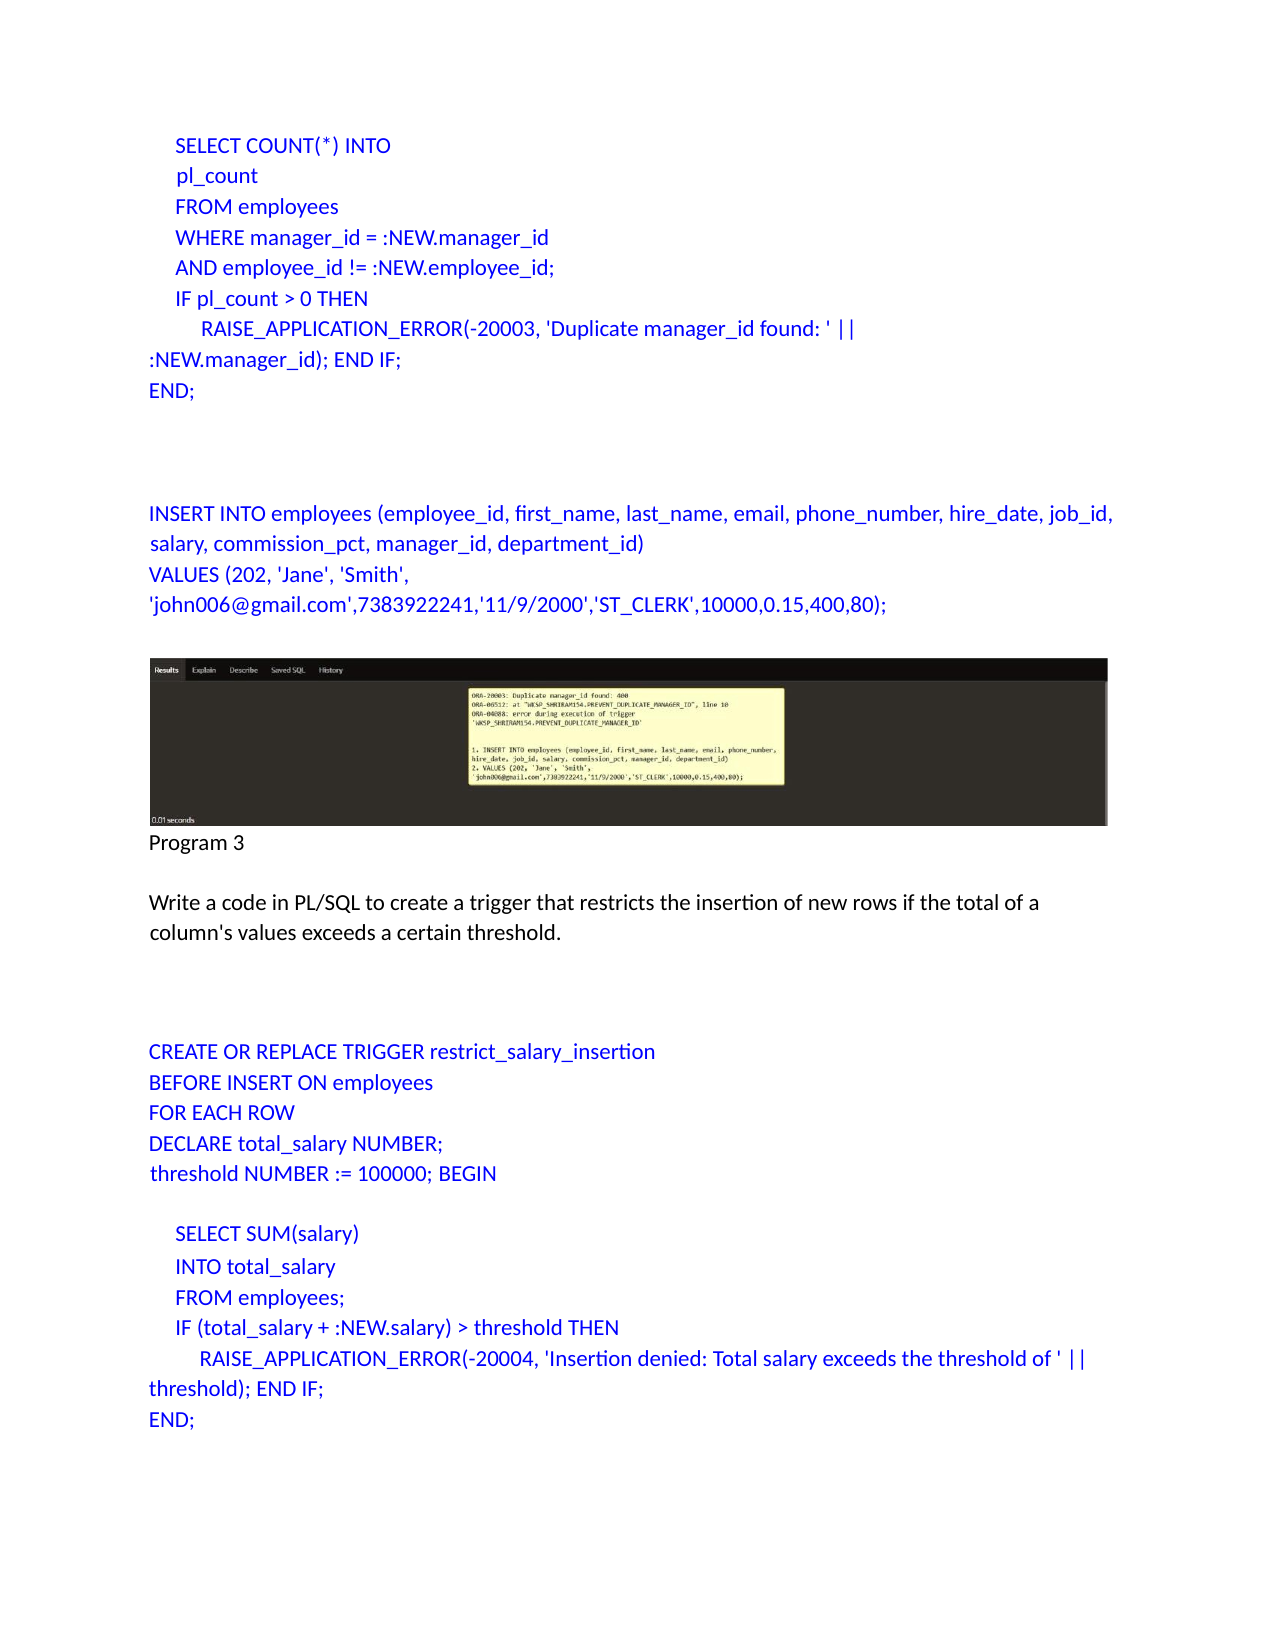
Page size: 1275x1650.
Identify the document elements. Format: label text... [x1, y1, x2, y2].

text CREATE OR REPLACE TRIGGER restrict_salary_insertion [149, 1037, 1148, 1065]
text DECLARE total_salary NUMBER; threshold NUMBER := 100000; BEGIN [149, 1129, 514, 1187]
picture [150, 658, 1108, 826]
text SELECT SUM(salary) [175, 1219, 1148, 1247]
text VALUES (202, 'Jane', 'Smith', [149, 560, 1148, 588]
text FROM employees; [175, 1283, 1148, 1311]
text END; [149, 1405, 1148, 1433]
text Write a code in PL/SQL to create a trigger that restricts the insertion of new rows if the total of a column's values exceeds a certain threshold. [148, 888, 1123, 946]
text FOR EACH ROW [149, 1098, 1148, 1126]
text :NEW.manager_id); END IF; [149, 345, 426, 373]
text AND employee_id != :NEW.employee_id; [175, 253, 1148, 281]
text IF pl_count > 0 THEN [175, 284, 1148, 312]
text INSERT INTO employees (employee_id, first_name, last_name, email, phone_number, hire_date, job_id, salary, commission_pct, manager_id, department_id) [149, 499, 1148, 557]
text BEFORE INSERT ON employees [149, 1068, 1148, 1096]
text WHERE manager_id = :NEW.manager_id [175, 223, 1148, 251]
text RAISE_APPLICATION_ERROR(-20004, 'Insertion denied: Total salary exceeds the threshold of ' || threshold); END IF; [149, 1344, 1103, 1402]
text INTO total_salary [175, 1252, 1148, 1280]
text Program 3 [148, 828, 1168, 856]
text SELECT COUNT(*) INTO pl_count [175, 131, 439, 189]
text FROM employees [175, 192, 1148, 220]
text END; [149, 376, 1148, 404]
text 'john006@gmail.com',7383922241,'11/9/2000','ST_CLERK',10000,0.15,400,80); [149, 590, 1148, 618]
text IF (total_salary + :NEW.salary) > threshold THEN [175, 1313, 1148, 1341]
text RAISE_APPLICATION_ERROR(-20003, 'Duplicate manager_id found: ' || [201, 314, 1148, 343]
